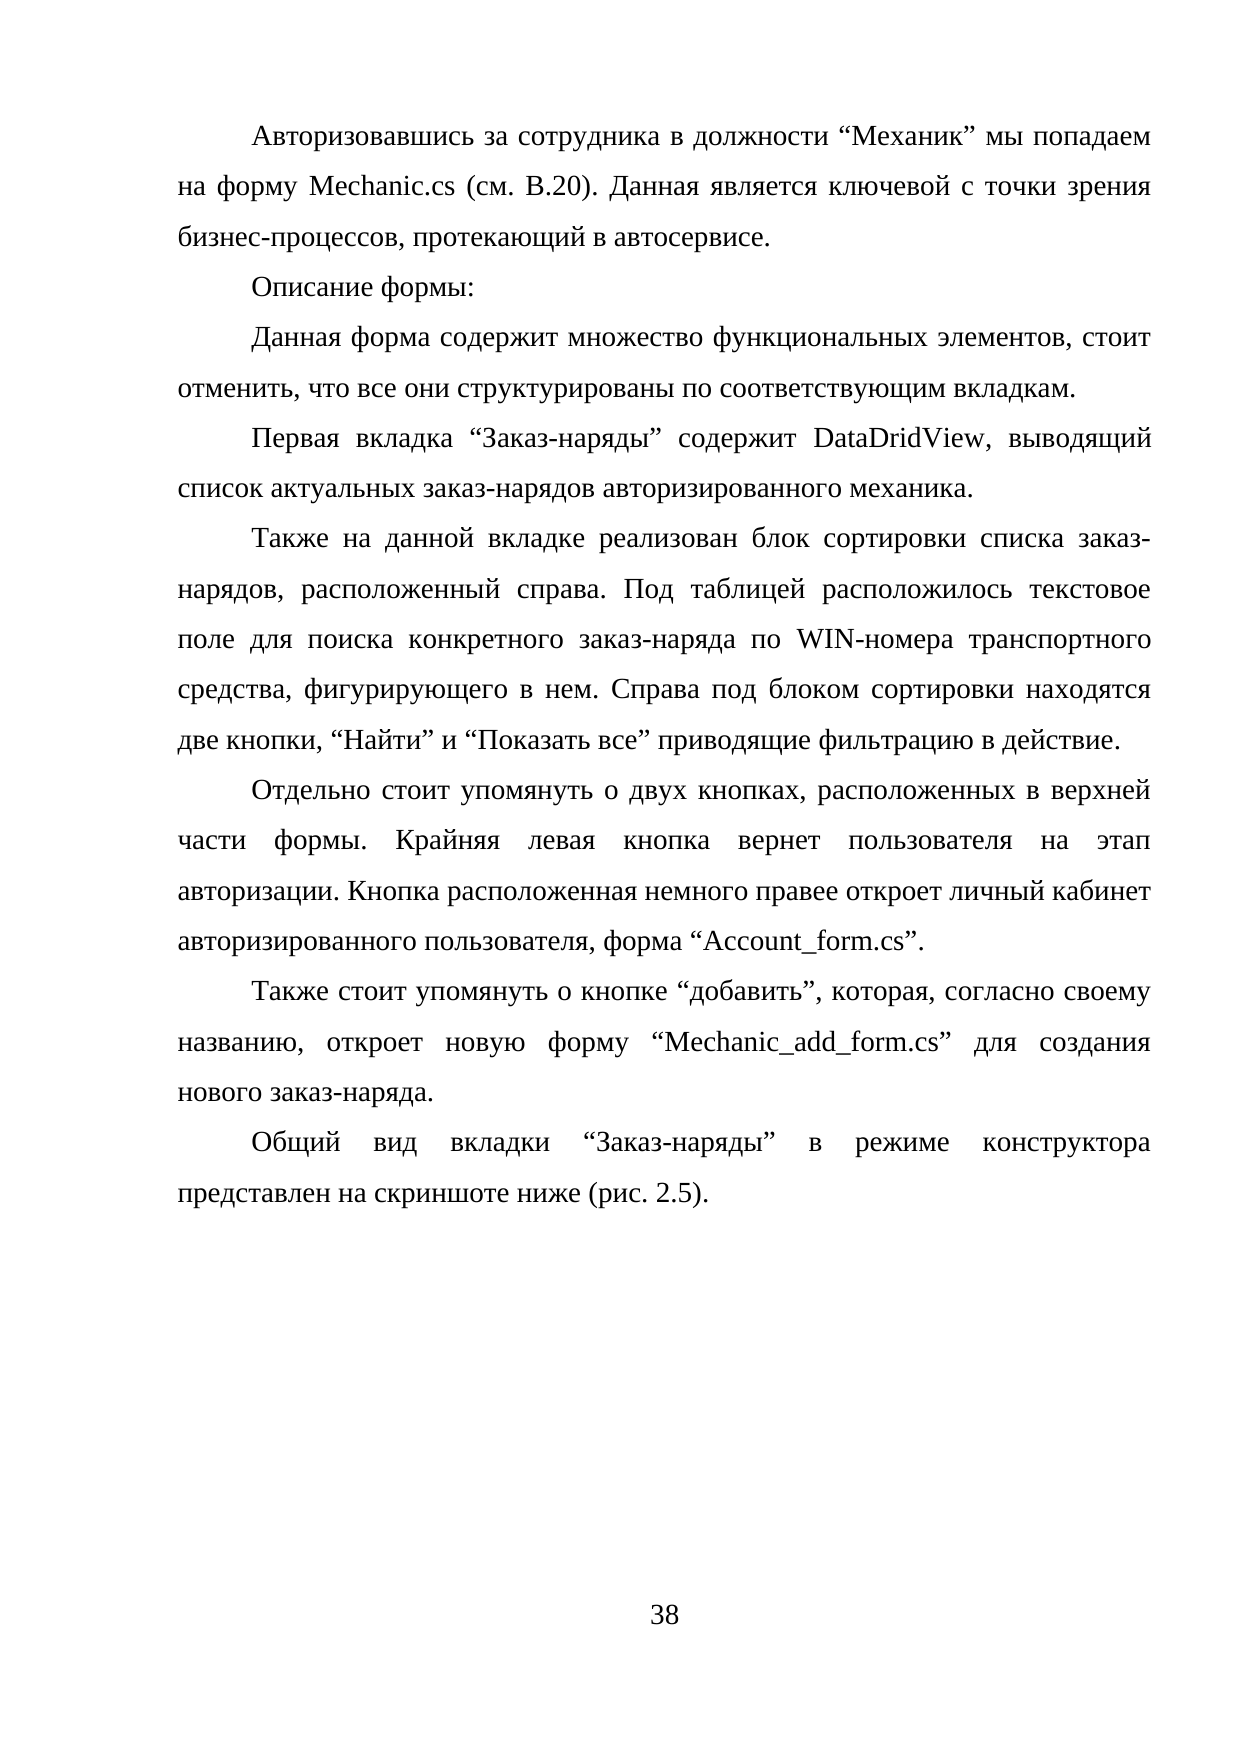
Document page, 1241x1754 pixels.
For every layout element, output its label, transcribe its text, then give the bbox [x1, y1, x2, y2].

text Первая вкладка “Заказ-наряды” содержит DataDridView, выводящий список актуальных заказ-нарядов авторизированного механика. [177, 420, 1152, 504]
text Также стоит упомянуть о кнопке “добавить”, которая, согласно своему названию, откроет новую форму “Mechanic_add_form.cs” для создания нового заказ-наряда. [177, 973, 1152, 1108]
text Также на данной вкладке реализован блок сортировки списка заказ-нарядов, расположенный справа. Под таблицей расположилось текстовое поле для поиска конкретного заказ-наряда по WIN-номера транспортного средства, фигурирующего в нем. Справа под блоком сортировки находятся две кнопки, “Найти” и “Показать все” приводящие фильтрацию в действие. [177, 521, 1152, 755]
text Описание формы: [177, 269, 1152, 303]
text Общий вид вкладки “Заказ-наряды” в режиме конструктора представлен на скриншоте ниже (рис. 2.5). [177, 1124, 1152, 1208]
text Авторизовавшись за сотрудника в должности “Механик” мы попадаем на форму Mechanic.cs (см. В.20). Данная является ключевой с точки зрения бизнес-процессов, протекающий в автосервисе. [177, 118, 1152, 252]
text Данная форма содержит множество функциональных элементов, стоит отменить, что все они структурированы по соответствующим вкладкам. [177, 319, 1152, 403]
text Отдельно стоит упомянуть о двух кнопках, расположенных в верхней части формы. Крайняя левая кнопка вернет пользователя на этап авторизации. Кнопка расположенная немного правее откроет личный кабинет авторизированного пользователя, форма “Account_form.cs”. [177, 772, 1152, 957]
